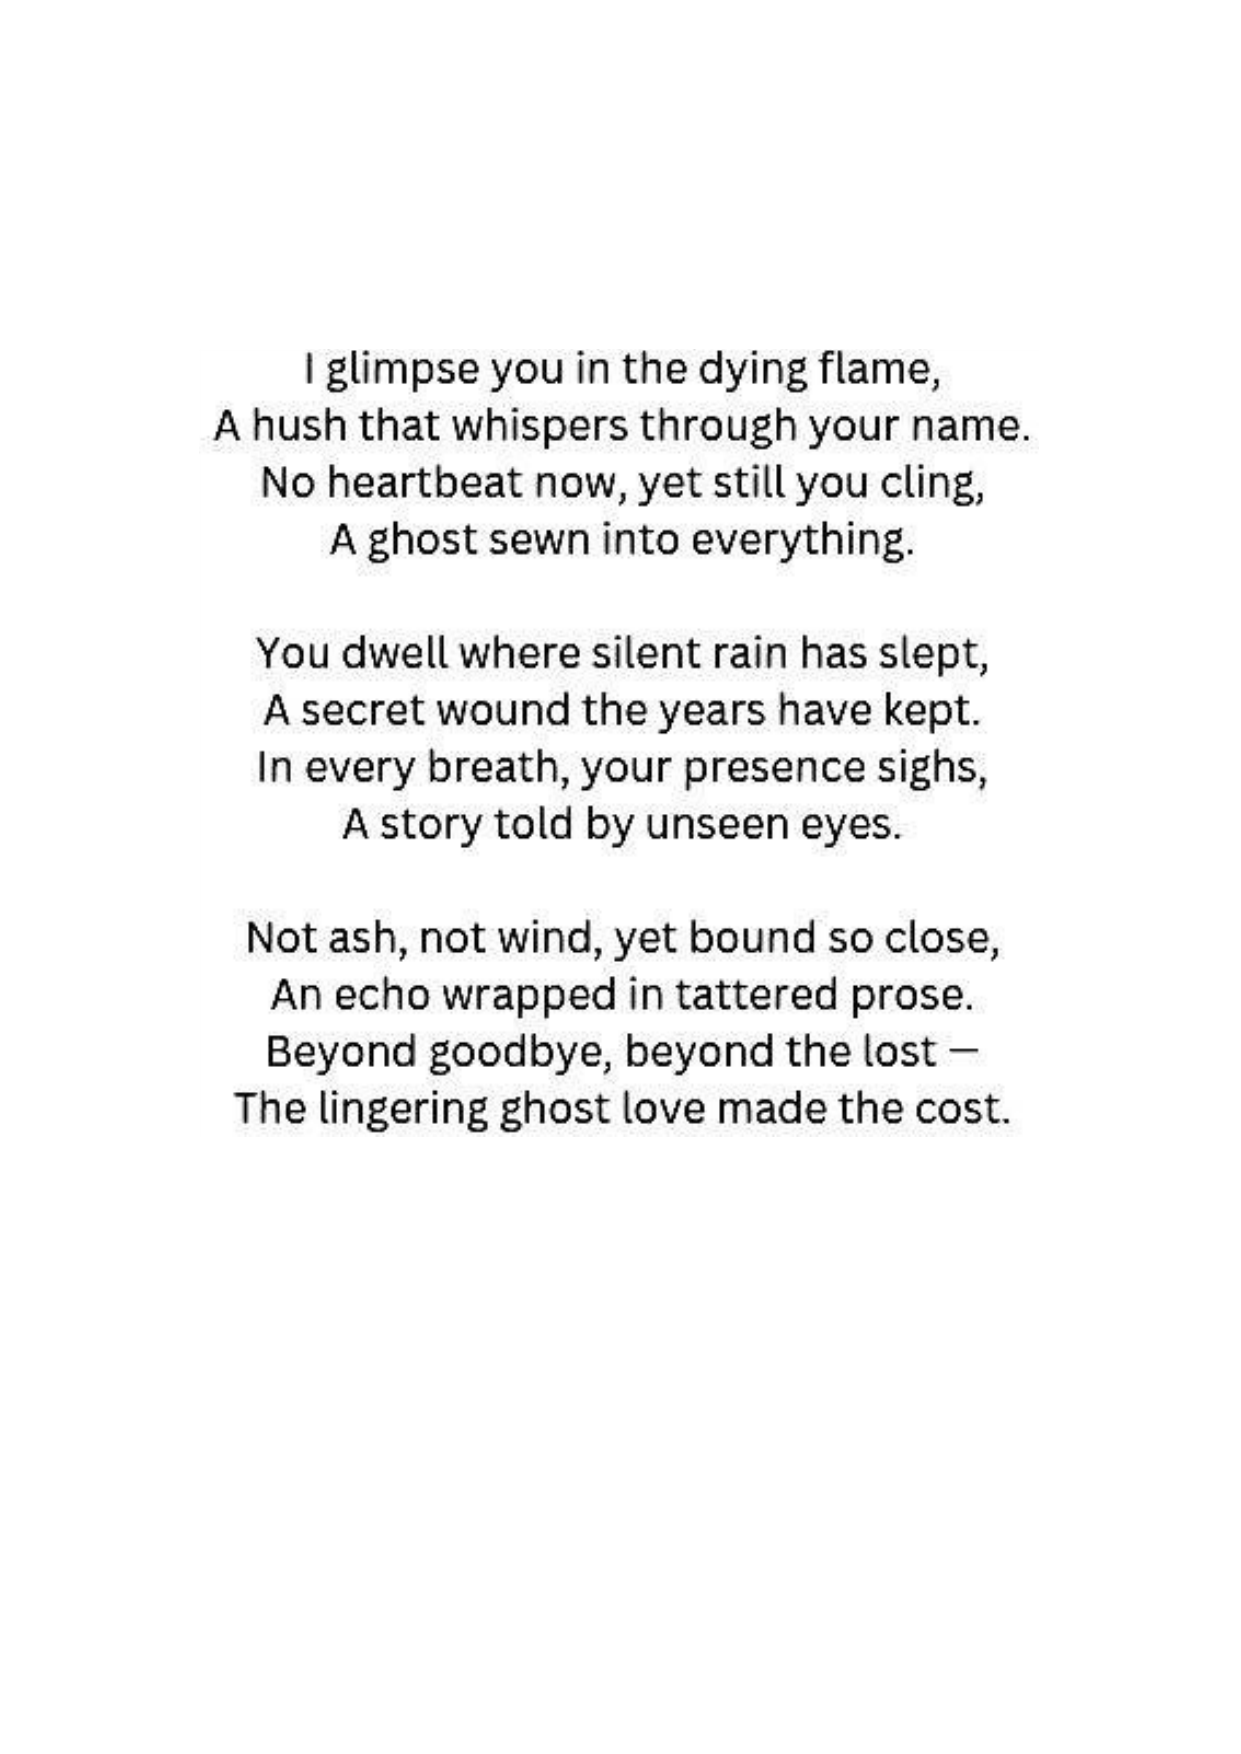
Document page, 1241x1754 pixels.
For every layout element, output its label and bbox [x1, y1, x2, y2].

picture [199, 349, 1039, 1137]
